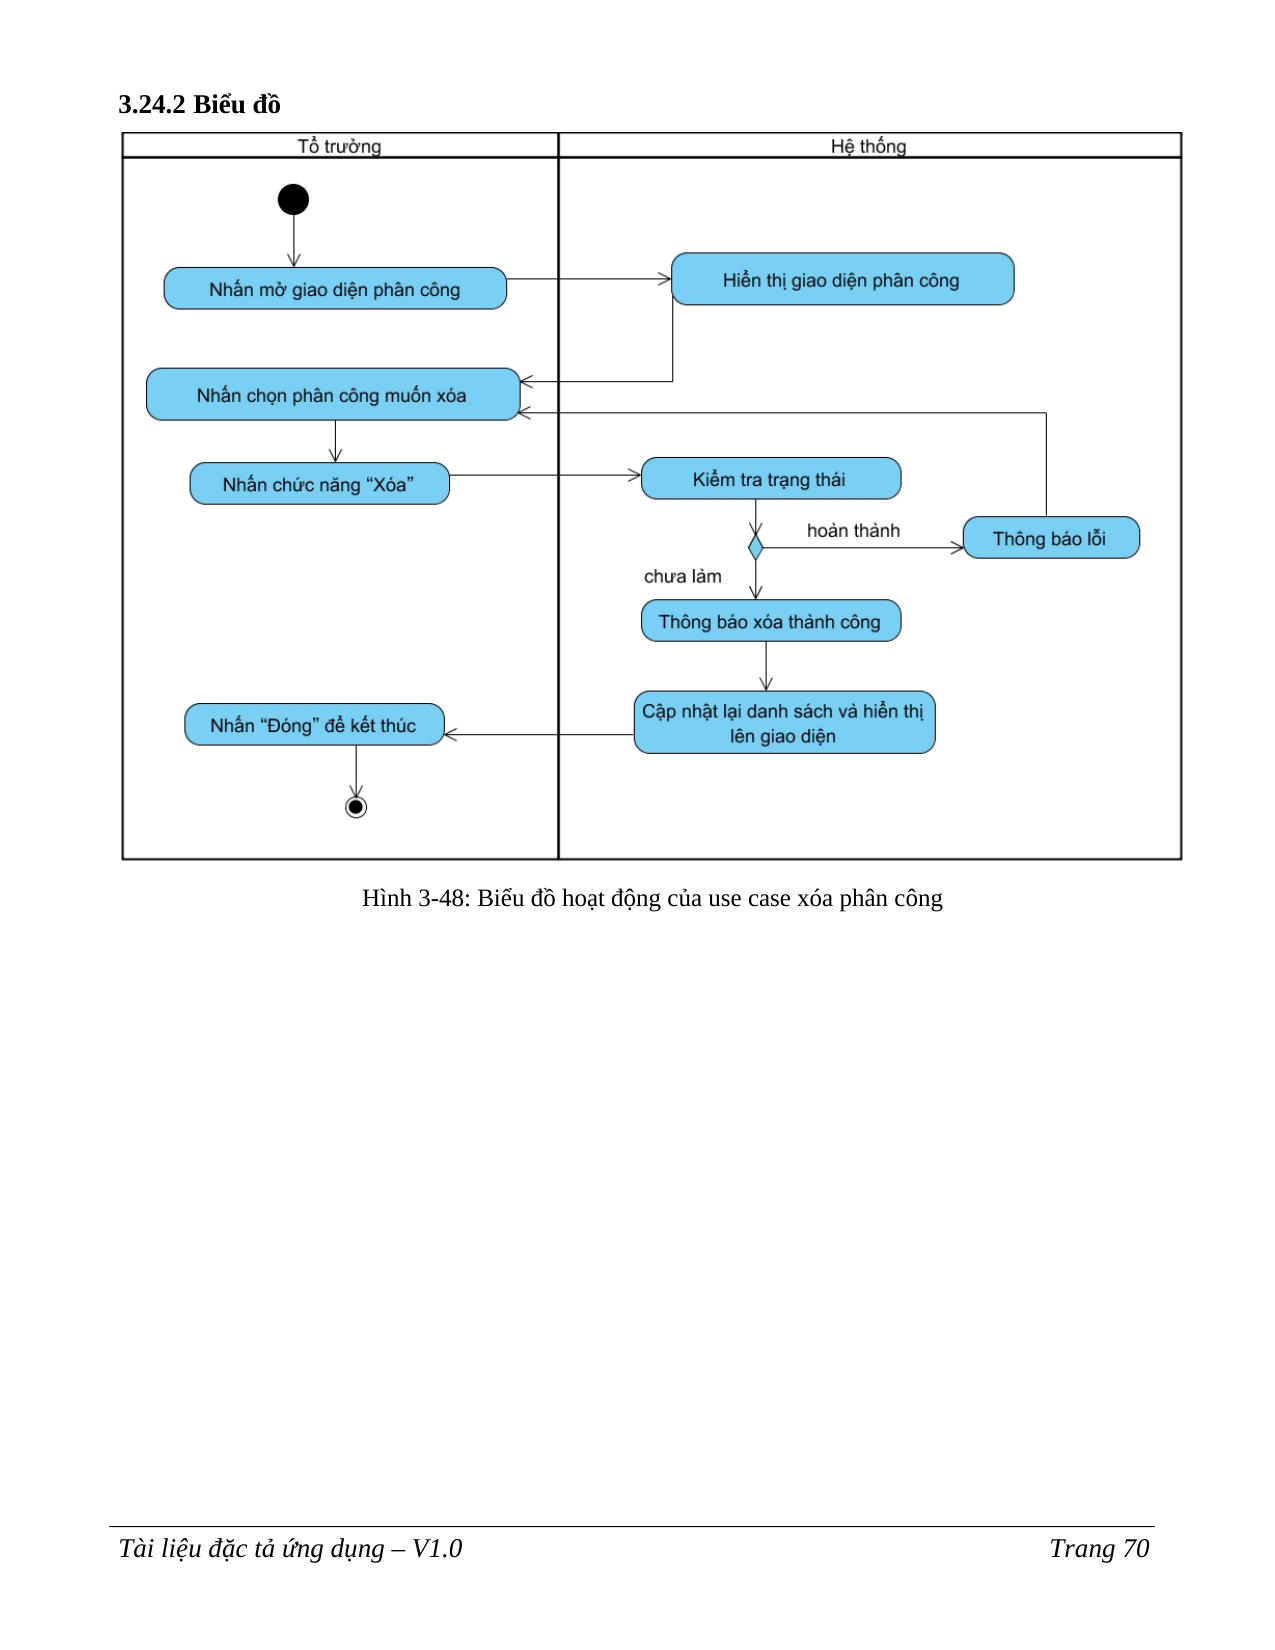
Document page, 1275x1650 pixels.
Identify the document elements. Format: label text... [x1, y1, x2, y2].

picture [118, 132, 1187, 865]
subtitle Biểu đồ [118, 89, 1186, 120]
